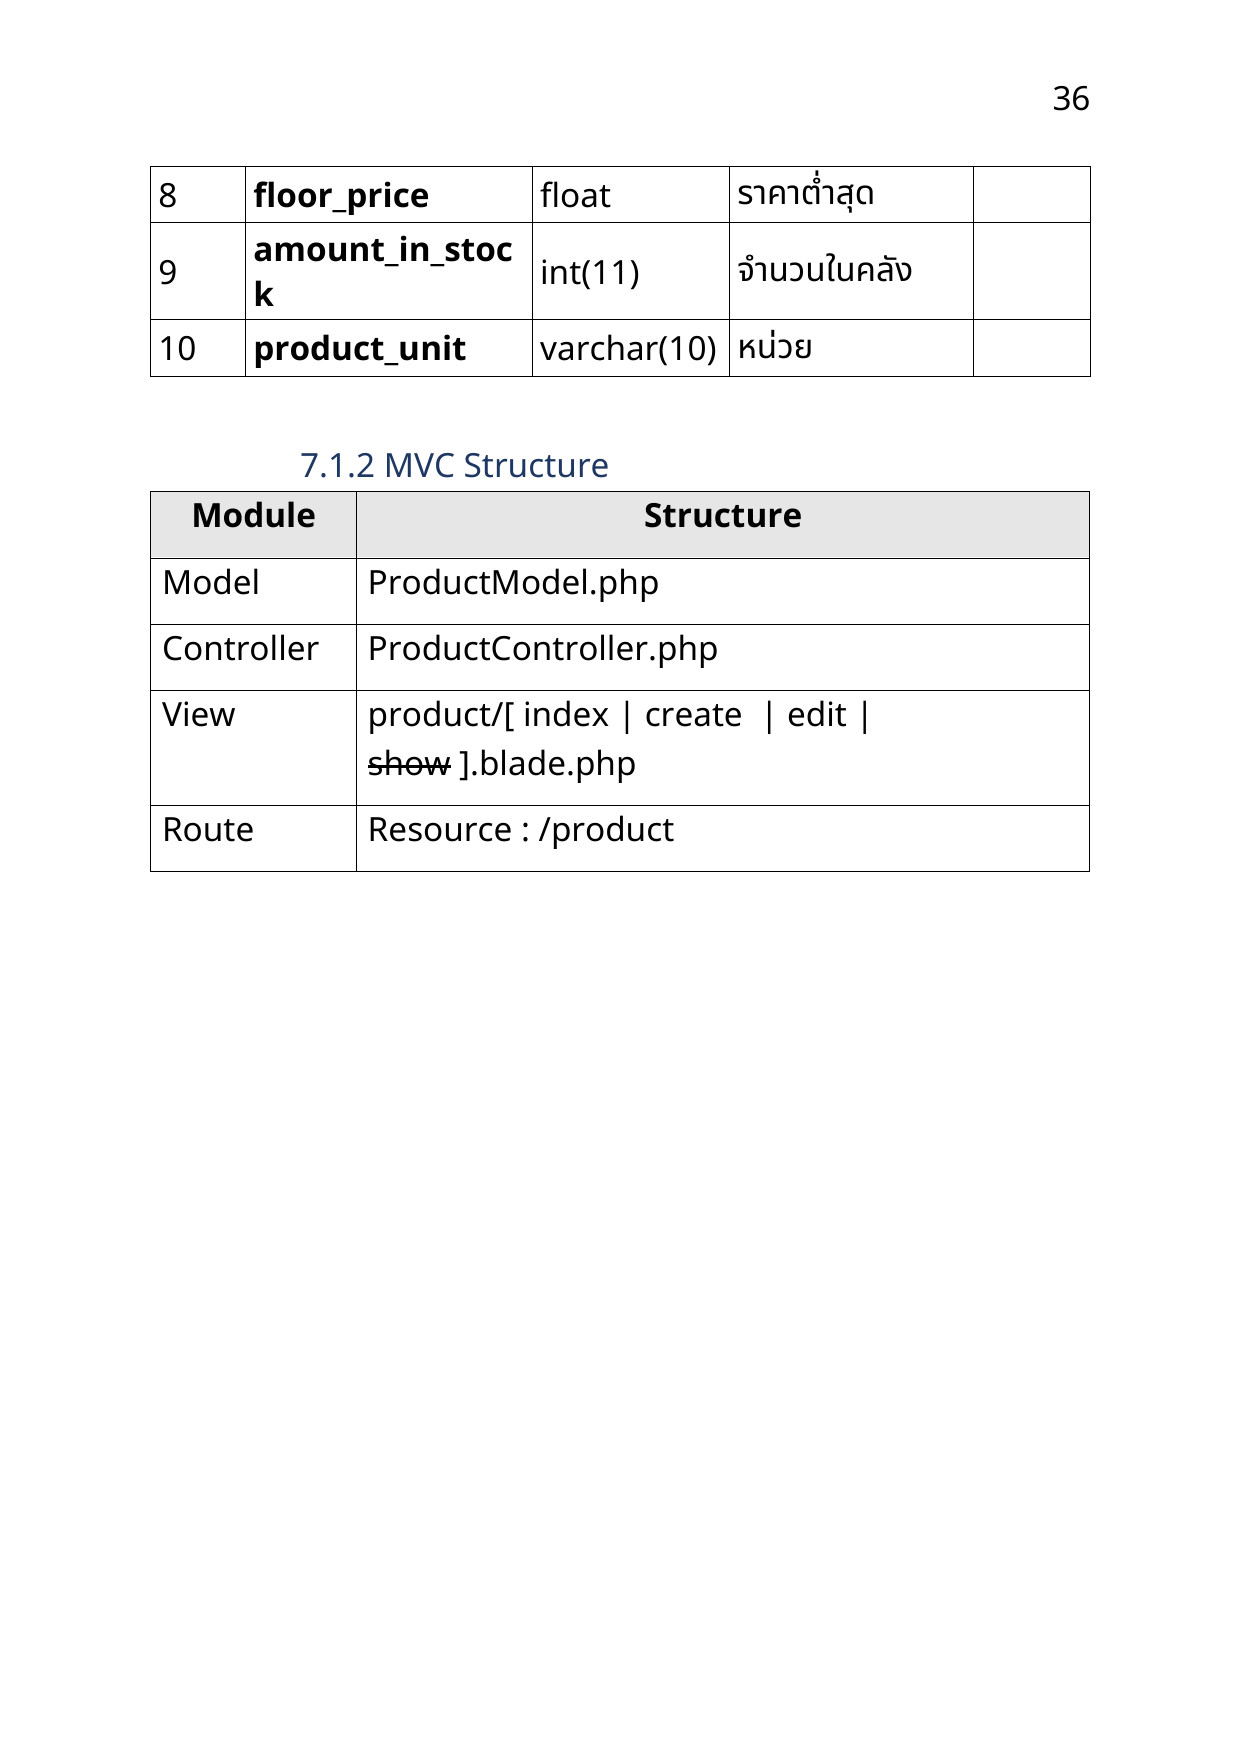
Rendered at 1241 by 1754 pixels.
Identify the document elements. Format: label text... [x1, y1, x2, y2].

table_cell product/[ index | create | edit | show ].blade.php [357, 691, 1089, 805]
table_cell ProductModel.php [357, 559, 1089, 623]
table_cell 9 [151, 223, 245, 319]
table_cell จำนวนในคลัง [730, 223, 973, 319]
table_cell [974, 223, 1090, 319]
table_cell Resource : /product [357, 806, 1089, 871]
table_cell ProductController.php [357, 625, 1089, 690]
table_cell Controller [151, 625, 356, 690]
table_cell หน่วย [730, 320, 973, 376]
table_cell Model [151, 559, 356, 623]
table_cell float [533, 167, 729, 222]
subtitle 7.1.2 MVC Structure [300, 442, 1090, 488]
table_cell varchar(10) [533, 320, 729, 376]
table_cell ราคาต่ำสุด [730, 167, 973, 222]
table_cell [974, 320, 1090, 376]
table_cell Route [151, 806, 356, 871]
table_header Structure [357, 492, 1089, 557]
table_cell floor_price [246, 167, 532, 222]
table_cell [974, 167, 1090, 222]
table_cell product_unit [246, 320, 532, 376]
table_cell 10 [151, 320, 245, 376]
table_cell amount_in_stock [246, 223, 532, 319]
table_cell int(11) [533, 223, 729, 319]
table_cell 8 [151, 167, 245, 222]
table_header Module [151, 492, 356, 557]
table_cell View [151, 691, 356, 805]
